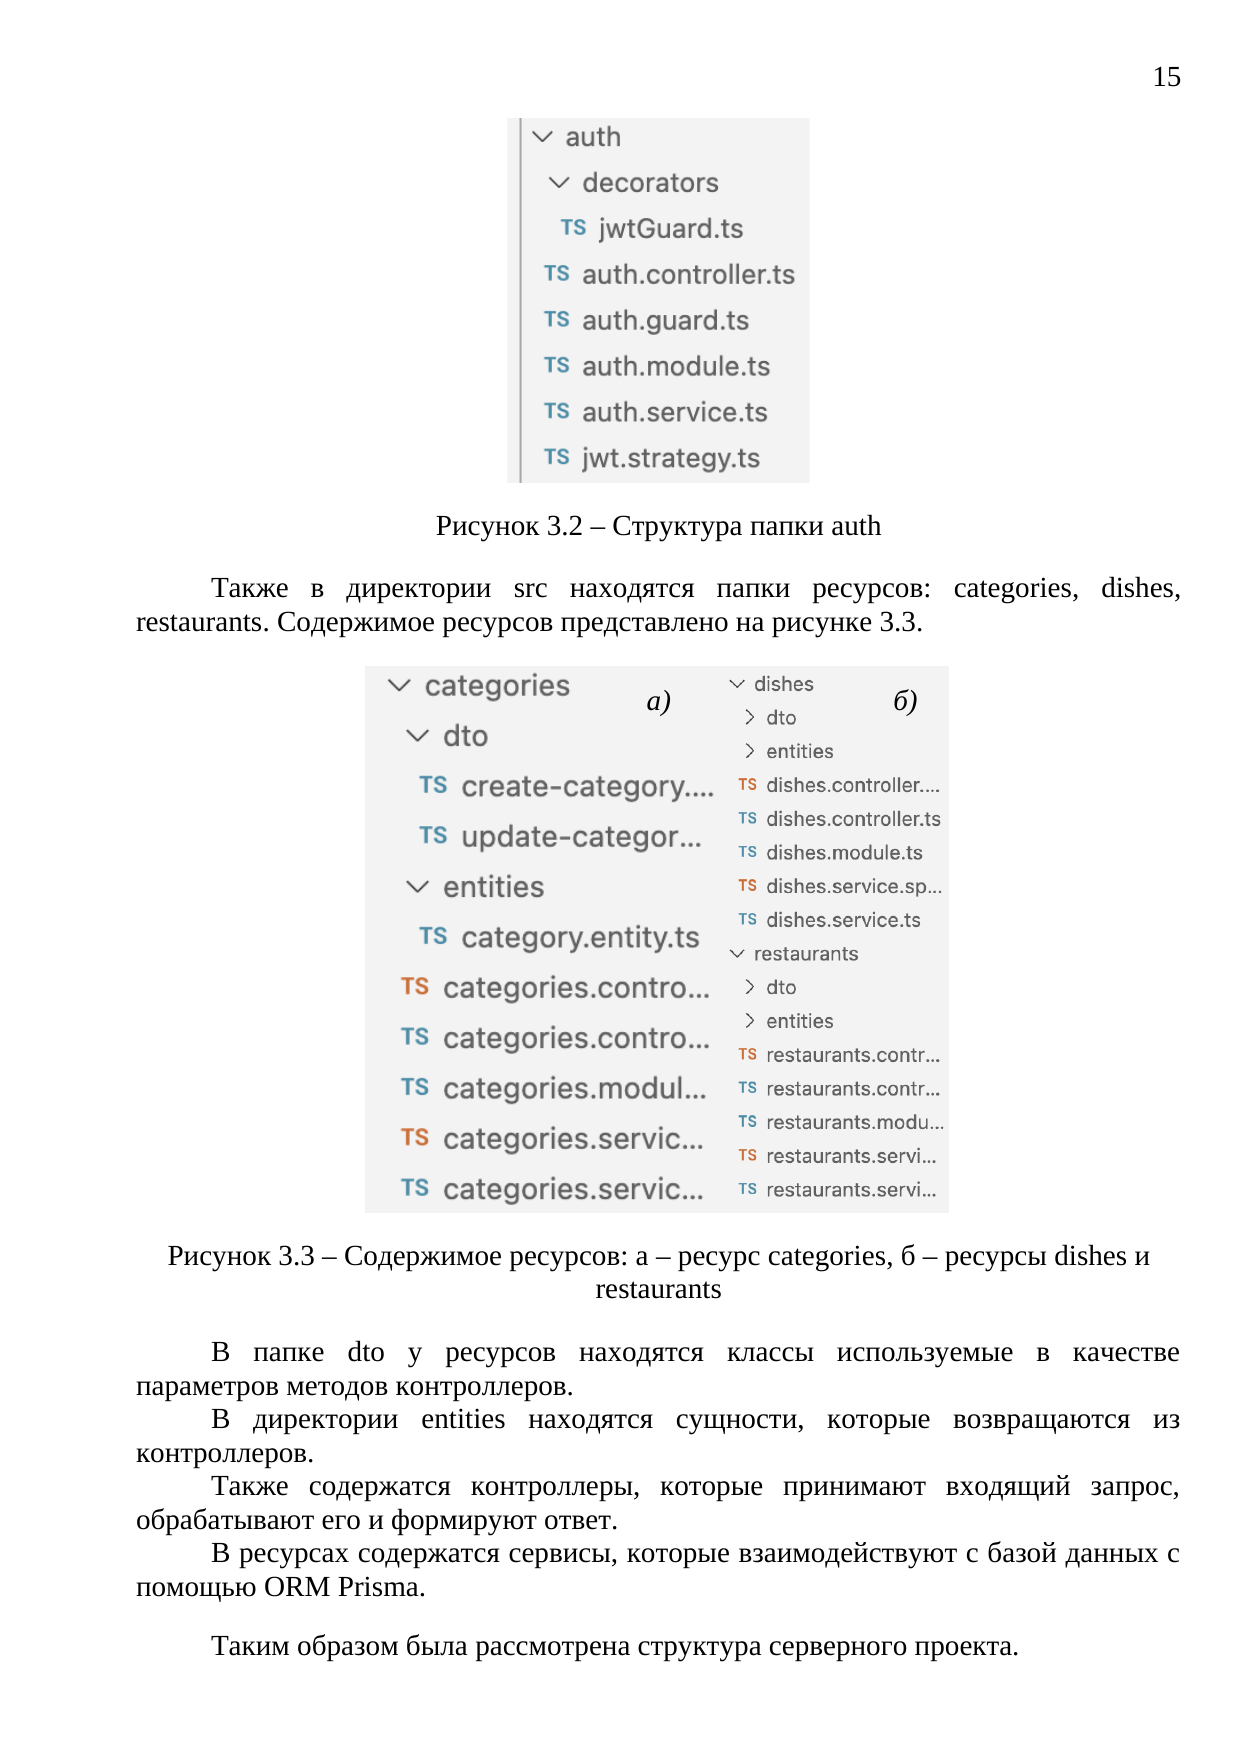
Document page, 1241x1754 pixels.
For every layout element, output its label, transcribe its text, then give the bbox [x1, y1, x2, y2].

picture [365, 666, 952, 1213]
text В директории entities находятся сущности, которые возвращаются из контроллеров. [136, 1401, 1181, 1468]
text Рисунок 3.3 – Содержимое ресурсов: а – ресурс categories, б – ресурсы dishes и restaurants [136, 1238, 1181, 1305]
picture [507, 118, 810, 483]
text В ресурсах содержатся сервисы, которые взаимодействуют с базой данных с помощью ORM Prisma. [136, 1536, 1181, 1603]
text Таким образом была рассмотрена структура серверного проекта. [136, 1628, 1181, 1661]
text Рисунок 3.2 – Структура папки auth [136, 508, 1181, 541]
text Также содержатся контроллеры, которые принимают входящий запрос, обрабатывают его и формируют ответ. [136, 1468, 1181, 1536]
text В папке dto у ресурсов находятся классы используемые в качестве параметров методов контроллеров. [136, 1334, 1181, 1401]
text Также в директории src находятся папки ресурсов: categories, dishes, restaurants. Содержимое ресурсов представлено на рисунке 3.3. [136, 570, 1181, 637]
